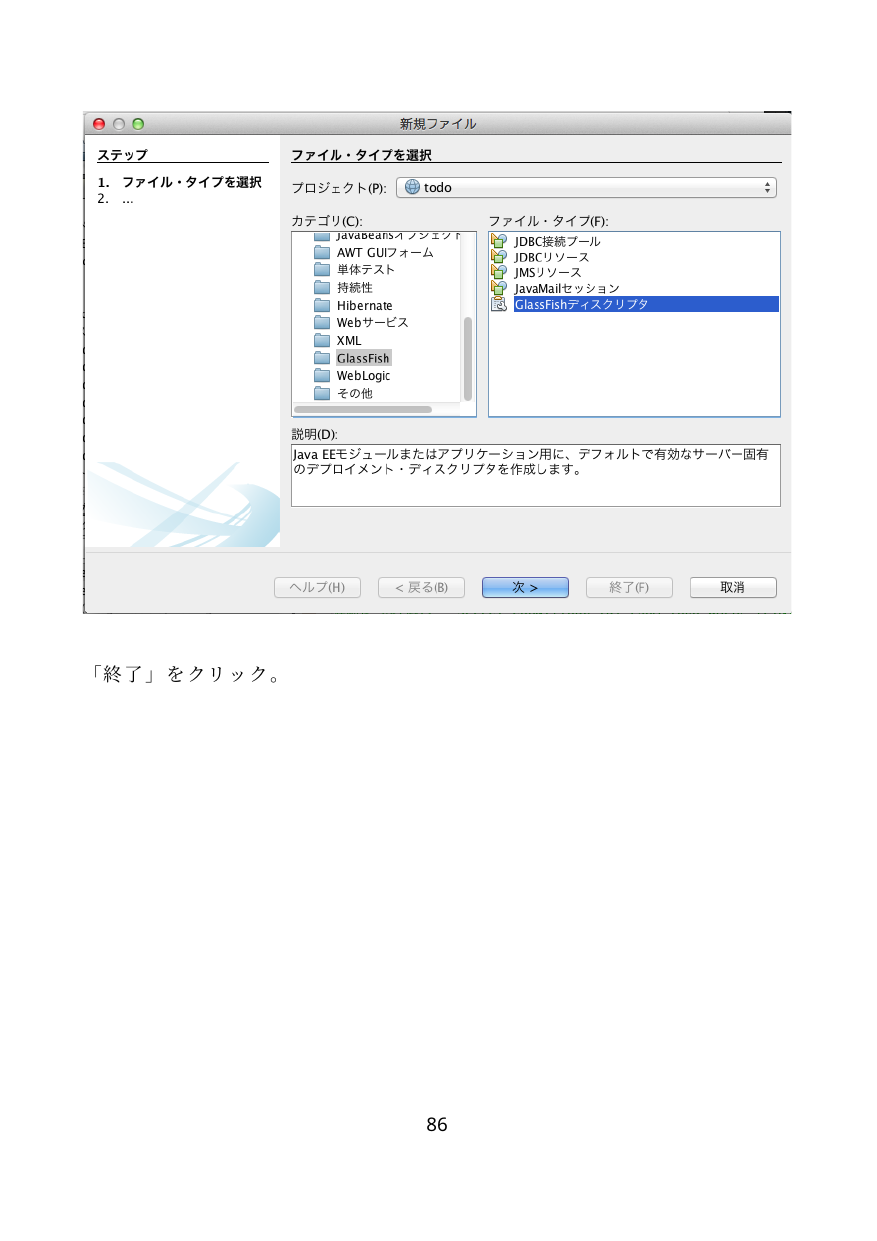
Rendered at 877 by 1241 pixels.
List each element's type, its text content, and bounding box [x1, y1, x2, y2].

picture [82, 111, 792, 614]
text 「終了」をクリック。 [83, 657, 791, 689]
